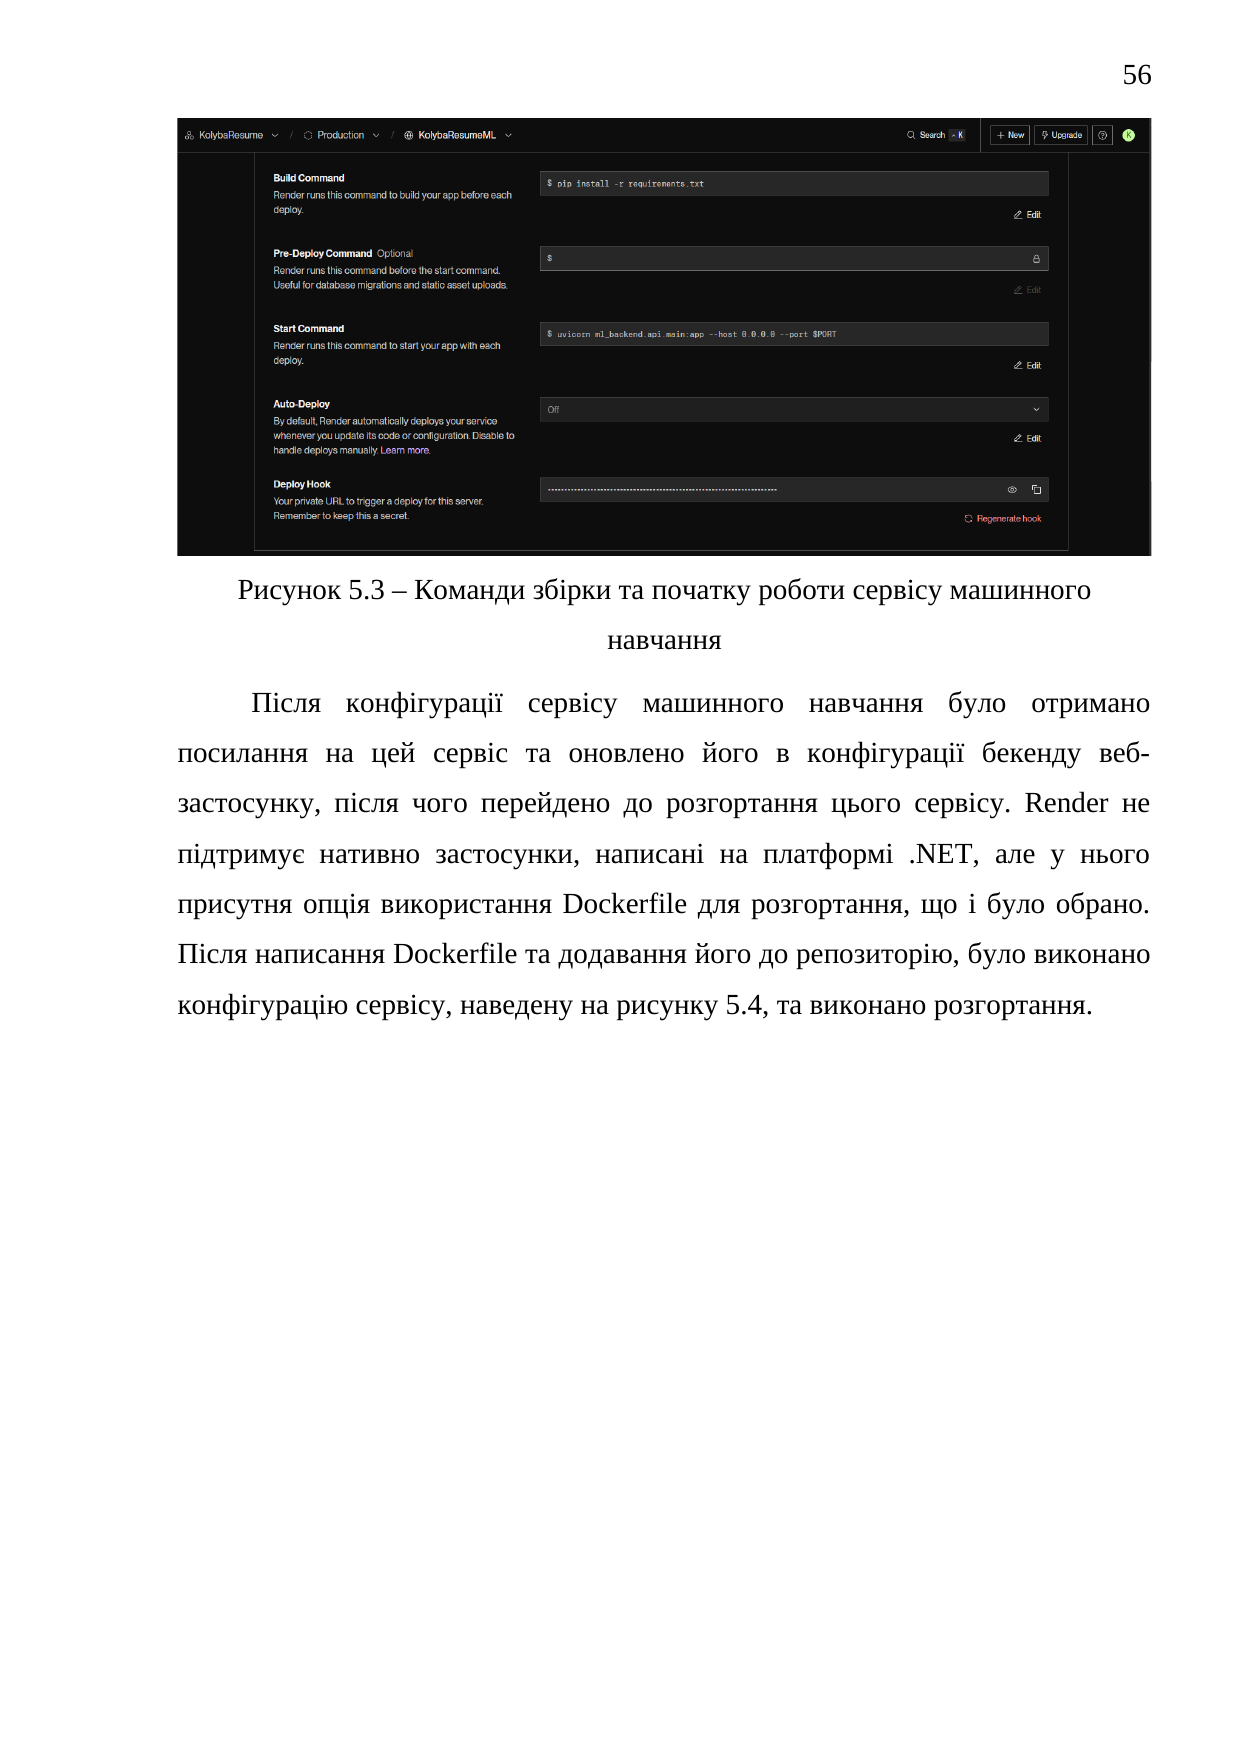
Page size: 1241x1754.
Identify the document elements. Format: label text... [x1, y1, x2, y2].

text Рисунок 5.3 – Команди збірки та початку роботи сервісу машинного навчання [177, 556, 1152, 656]
picture [177, 118, 1152, 556]
text Після конфігурації сервісу машинного навчання було отримано посилання на цей сервіс та оновлено його в конфігурації бекенду веб-застосунку, після чого перейдено до розгортання цього сервісу. Render не підтримує нативно застосунки, написані на платформі .NET, але у нього присутня опція використання Dockerfile для розгортання, що і було обрано. Після написання Dockerfile та додавання його до репозиторію, було виконано конфігурацію сервісу, наведену на рисунку 5.4, та виконано розгортання. [177, 685, 1152, 1020]
